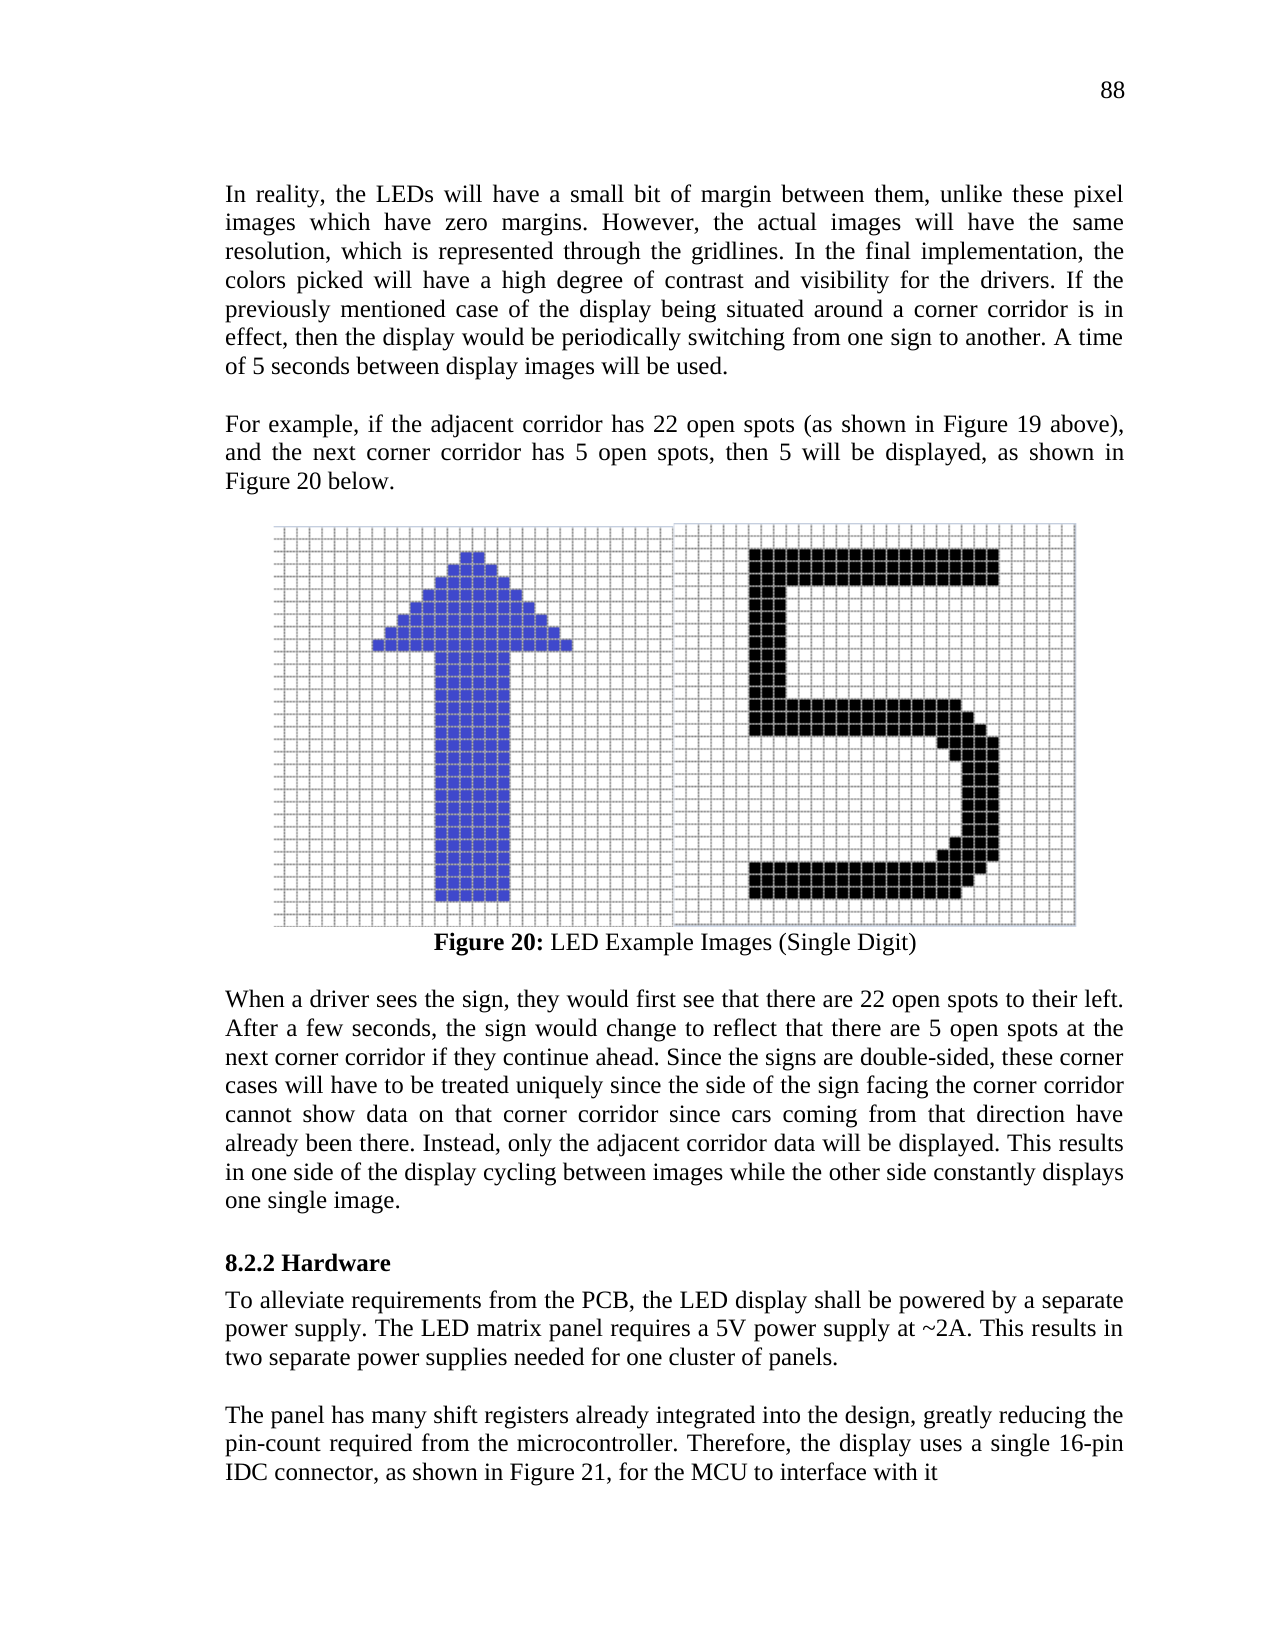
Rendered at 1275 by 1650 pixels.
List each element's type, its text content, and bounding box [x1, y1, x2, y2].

text The panel has many shift registers already integrated into the design, greatly reducing the pin-count required from the microcontroller. Therefore, the display uses a single 16-pin IDC connector, as shown in Figure 21, for the MCU to interface with it [225, 1400, 1125, 1486]
picture [273, 523, 1077, 927]
text Figure 20: LED Example Images (Single Digit) [225, 927, 1125, 956]
text In reality, the LEDs will have a small bit of margin between them, unlike these pixel images which have zero margins. However, the actual images will have the same resolution, which is represented through the gridlines. In the final implementation, the colors picked will have a high degree of contrast and visibility for the drivers. If the previously mentioned case of the display being situated around a corner corridor is in effect, then the display would be periodically switching from one sign to another. A time of 5 seconds between display images will be used. [225, 179, 1125, 380]
text To alleviate requirements from the PCB, the LED display shall be powered by a separate power supply. The LED matrix panel requires a 5V power supply at ~2A. This results in two separate power supplies needed for one cluster of panels. [225, 1285, 1125, 1371]
text When a driver sees the sign, they would first see that there are 22 open spots to their left. After a few seconds, the sign would change to reflect that there are 5 open spots at the next corner corridor if they continue ahead. Since the signs are double-sided, these corner cases will have to be treated uniquely since the side of the sign facing the corner corridor cannot show data on that corner corridor since cars coming from that direction have already been there. Instead, only the adjacent corridor data will be displayed. This results in one side of the display cycling between images while the other side constantly displays one single image. [225, 984, 1125, 1214]
subtitle 8.2.2 Hardware [225, 1248, 1125, 1276]
text For example, if the adjacent corridor has 22 open spots (as shown in Figure 19 above), and the next corner corridor has 5 open spots, then 5 will be displayed, as shown in Figure 20 below. [225, 409, 1125, 495]
